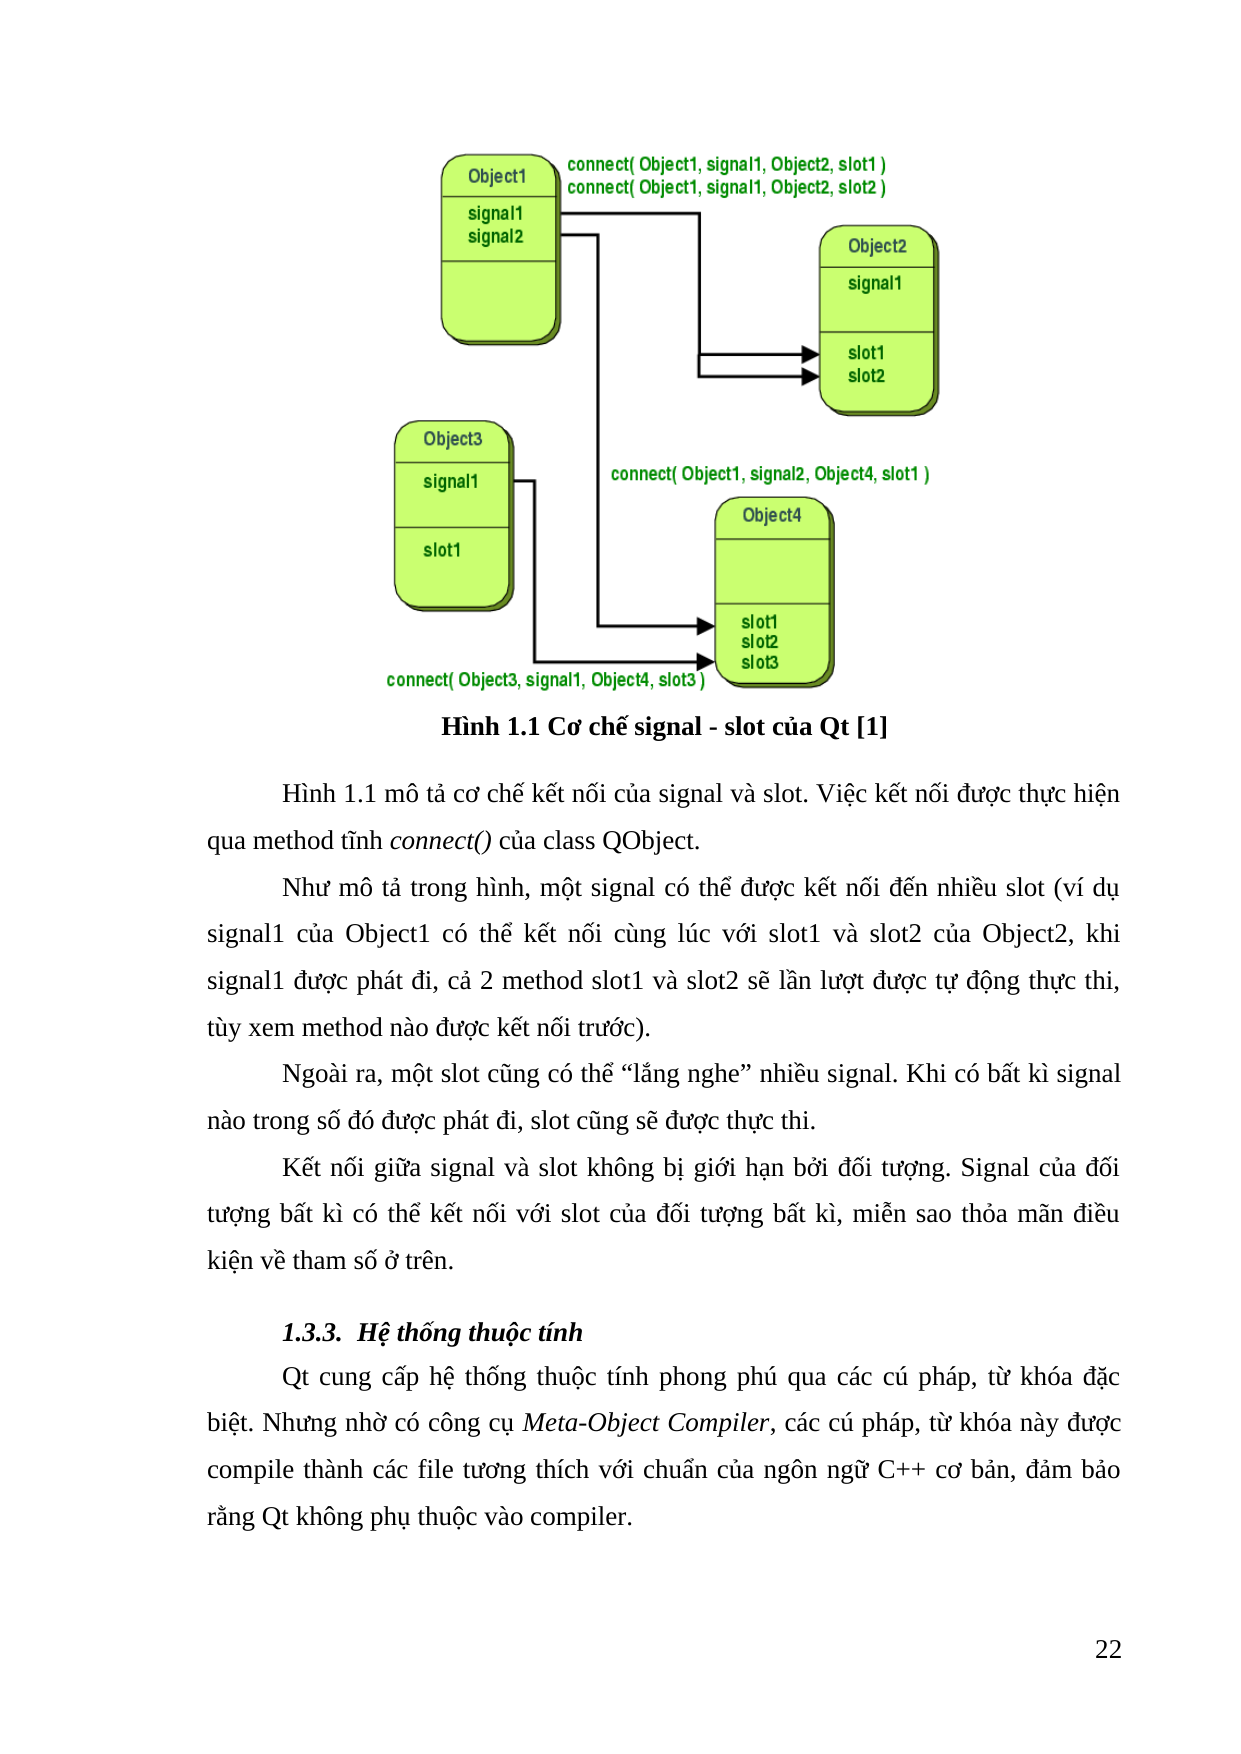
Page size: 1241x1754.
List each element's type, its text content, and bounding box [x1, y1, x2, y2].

picture [383, 150, 945, 695]
text Qt cung cấp hệ thống thuộc tính phong phú qua các cú pháp, từ khóa đặc biệt. Nhưng nhờ có công cụ Meta-Object Compiler, các cú pháp, từ khóa này được compile thành các file tương thích với chuẩn của ngôn ngữ C++ cơ bản, đảm bảo rằng Qt không phụ thuộc vào compiler. [207, 1359, 1122, 1531]
text Như mô tả trong hình, một signal có thể được kết nối đến nhiều slot (ví dụ signal1 của Object1 có thể kết nối cùng lúc với slot1 và slot2 của Object2, khi signal1 được phát đi, cả 2 method slot1 và slot2 sẽ lần lượt được tự động thực thi, tùy xem method nào được kết nối trước). [207, 871, 1122, 1042]
text Hình 1.1 mô tả cơ chế kết nối của signal và slot. Việc kết nối được thực hiện qua method tĩnh connect() của class QObject. [207, 778, 1122, 855]
text Hình 1.1 Cơ chế signal - slot của Qt [1] [207, 710, 1122, 741]
text Kết nối giữa signal và slot không bị giới hạn bởi đối tượng. Signal của đối tượng bất kì có thể kết nối với slot của đối tượng bất kì, miễn sao thỏa mãn điều kiện về tham số ở trên. [207, 1151, 1122, 1275]
text Ngoài ra, một slot cũng có thể “lắng nghe” nhiều signal. Khi có bất kì signal nào trong số đó được phát đi, slot cũng sẽ được thực thi. [207, 1058, 1122, 1135]
subtitle Hệ thống thuộc tính [282, 1316, 1122, 1347]
